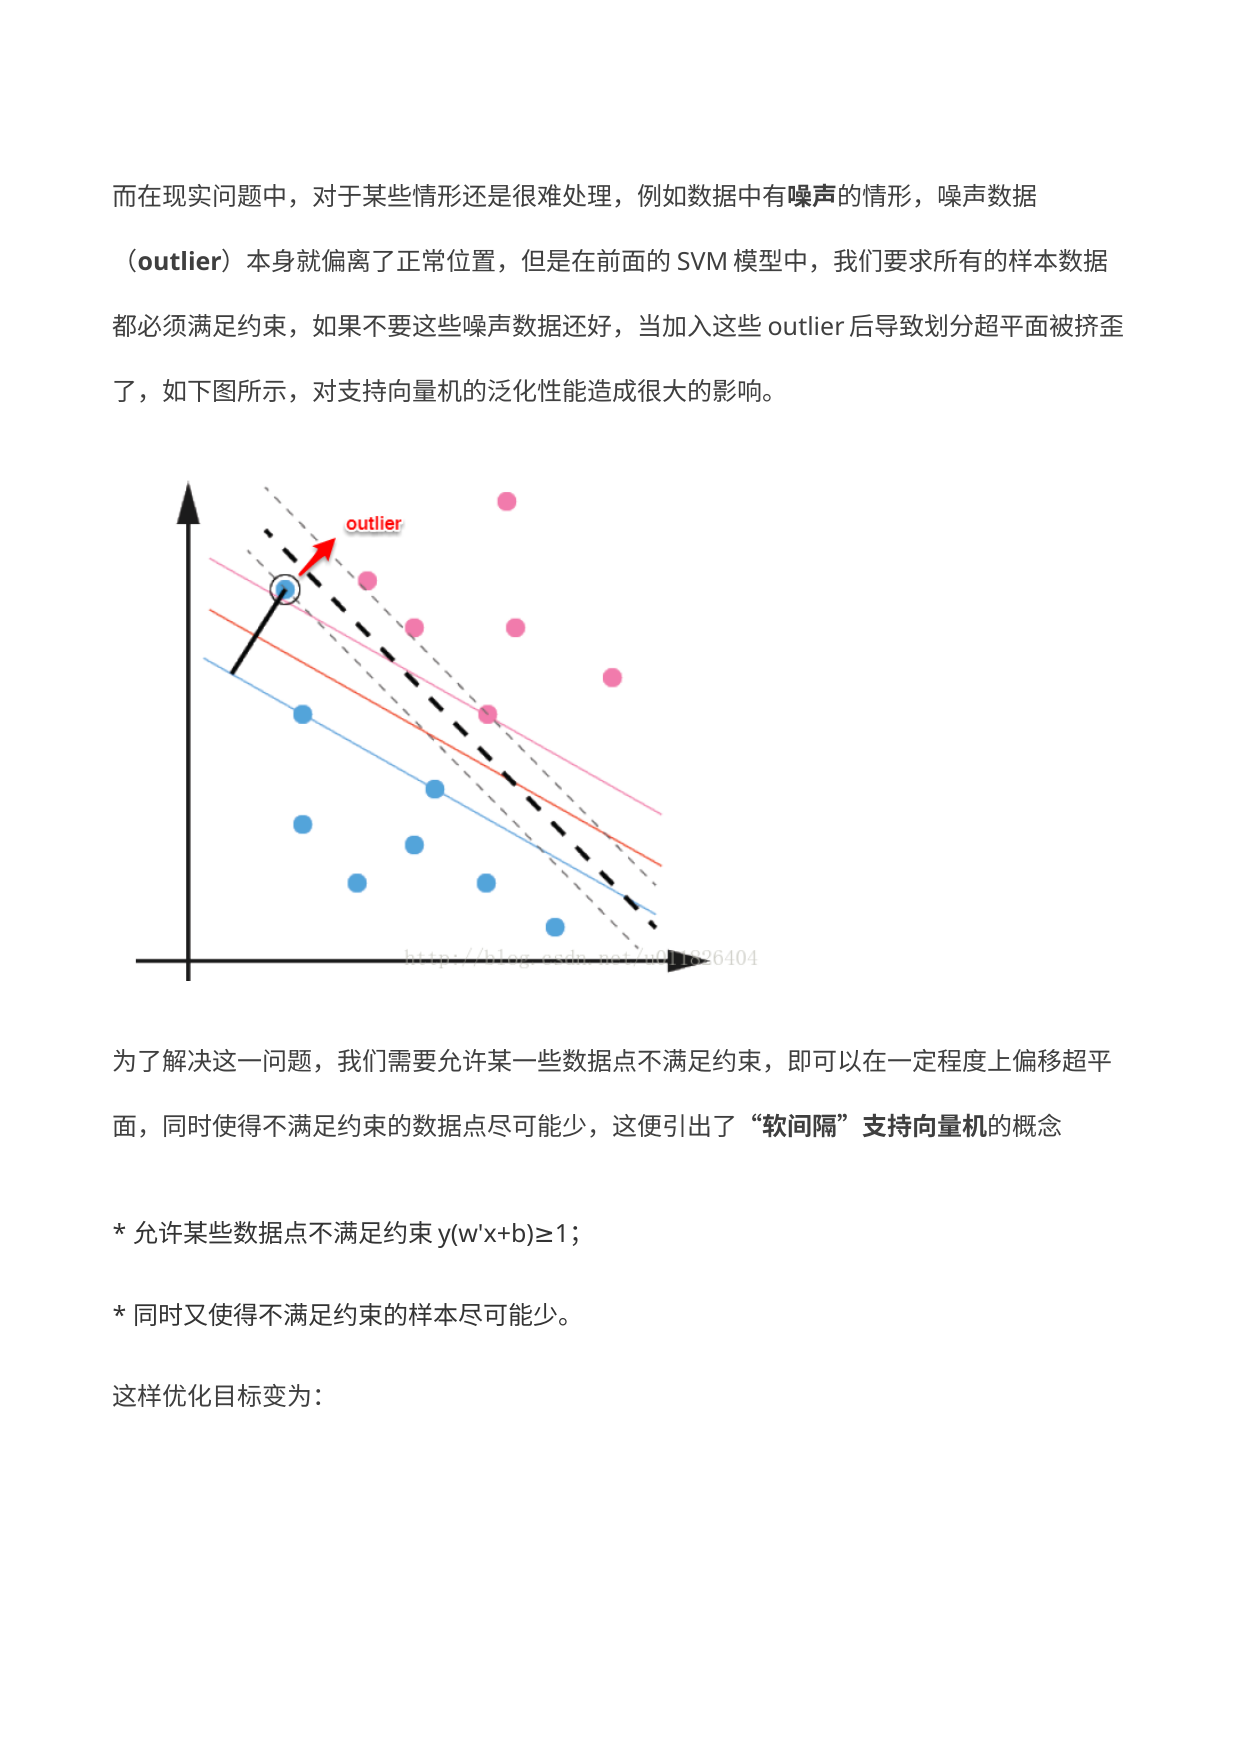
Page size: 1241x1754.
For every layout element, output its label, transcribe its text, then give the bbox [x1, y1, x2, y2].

text * 允许某些数据点不满足约束y(w'x+b)≥1； [112, 1199, 1128, 1264]
picture [112, 468, 772, 981]
text 为了解决这一问题，我们需要允许某一些数据点不满足约束，即可以在一定程度上偏移超平面，同时使得不满足约束的数据点尽可能少，这便引出了“软间隔”支持向量机的概念 [112, 1027, 1128, 1157]
text 这样优化目标变为： [112, 1362, 1128, 1427]
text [112, 162, 1128, 422]
text * 同时又使得不满足约束的样本尽可能少。 [112, 1281, 1128, 1346]
